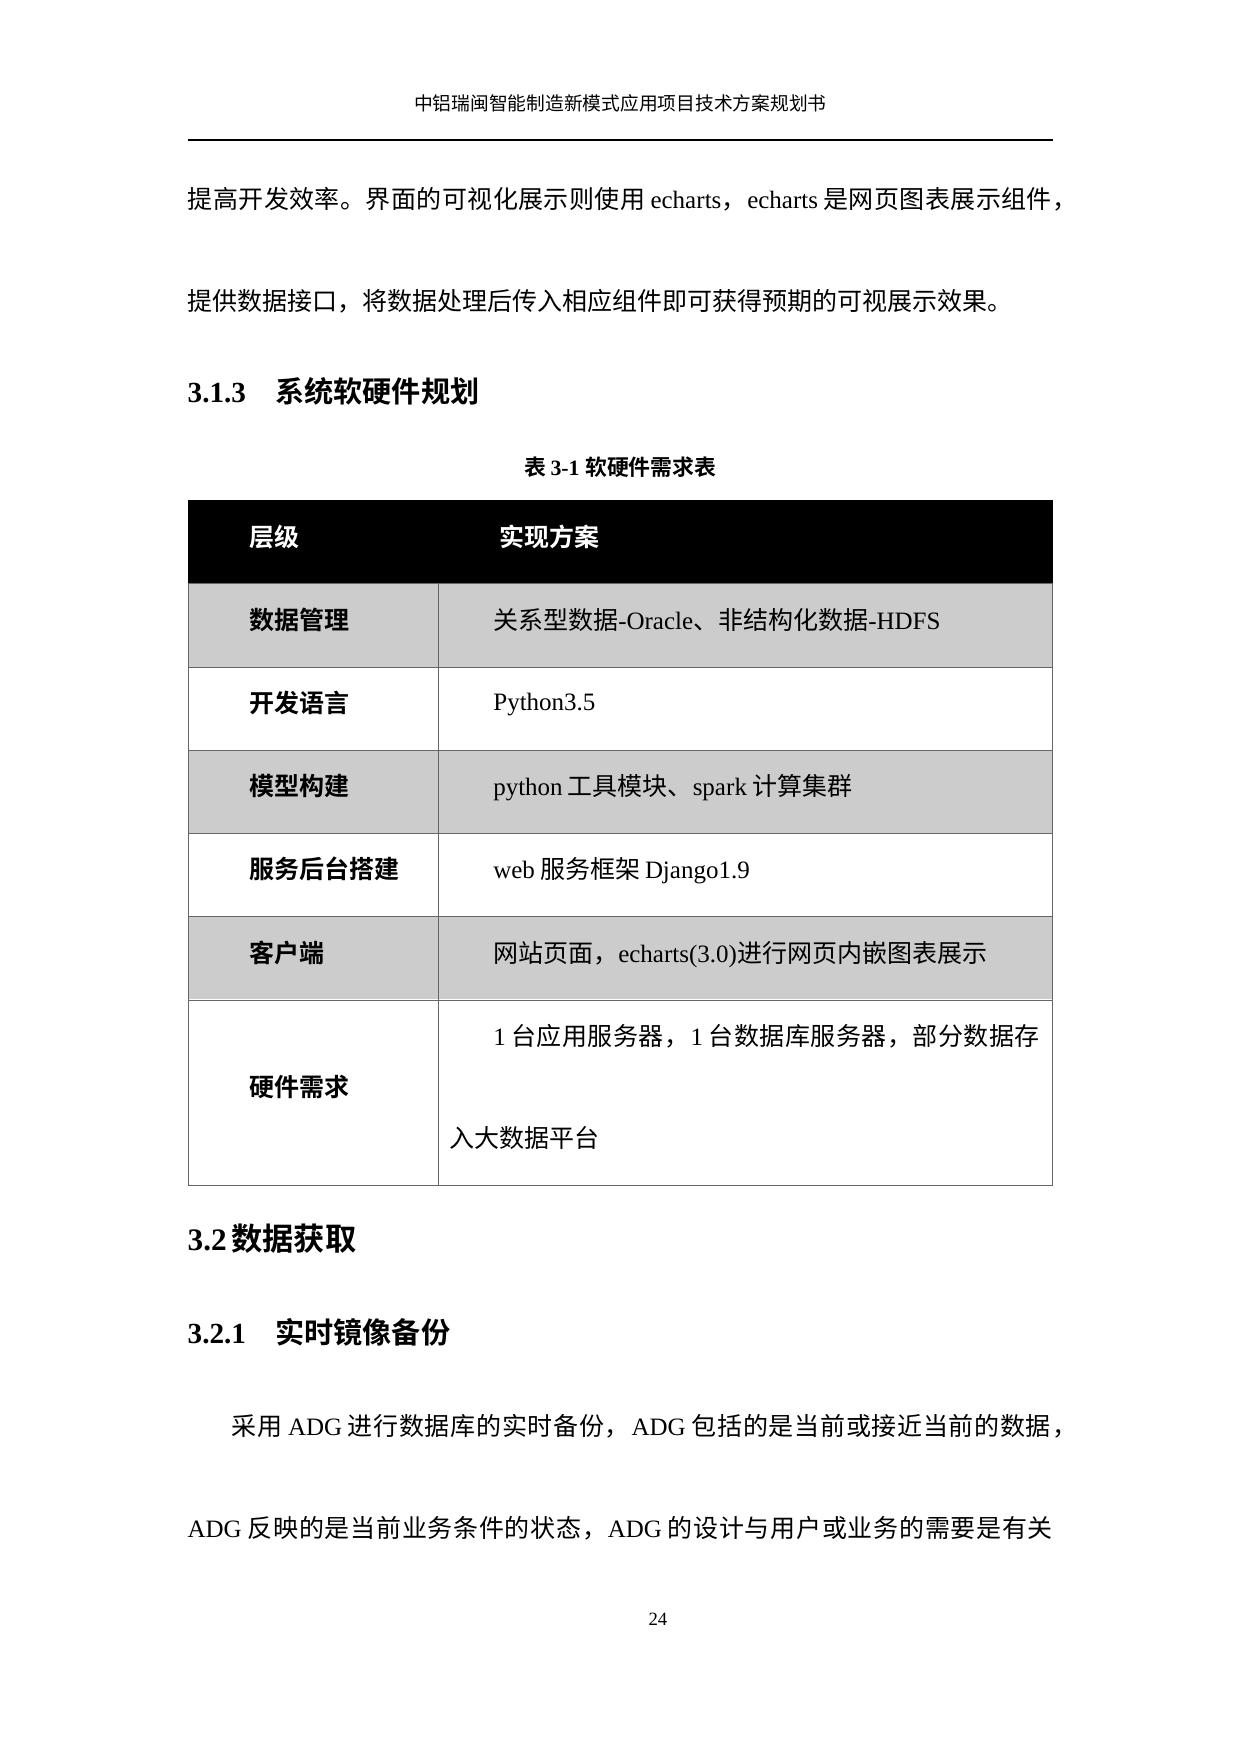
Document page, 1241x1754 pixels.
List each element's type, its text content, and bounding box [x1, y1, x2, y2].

table_cell web服务框架Django1.9 [439, 834, 1052, 916]
table_cell Python3.5 [439, 668, 1052, 750]
subtitle 数据获取 [187, 1203, 1053, 1271]
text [187, 164, 1053, 334]
table_cell 硬件需求 [189, 1001, 438, 1184]
table_cell 模型构建 [189, 751, 438, 833]
table_header 实现方案 [439, 501, 1052, 583]
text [187, 1391, 1053, 1560]
table_cell 客户端 [189, 917, 438, 999]
table_cell 1台应用服务器，1台数据库服务器，部分数据存入大数据平台 [439, 1001, 1052, 1184]
table_cell 网站页面，echarts(3.0)进行网页内嵌图表展示 [439, 917, 1052, 999]
table_header 层级 [189, 501, 438, 583]
text 表3-1 软硬件需求表 [187, 449, 1053, 483]
table_cell 服务后台搭建 [189, 834, 438, 916]
subtitle 实时镜像备份 [187, 1310, 1053, 1352]
table_cell 关系型数据-Oracle、非结构化数据-HDFS [439, 584, 1052, 667]
table_cell python工具模块、spark计算集群 [439, 751, 1052, 833]
table_cell 数据管理 [189, 584, 438, 667]
table_cell 开发语言 [189, 668, 438, 750]
subtitle 系统软硬件规划 [187, 369, 1053, 411]
